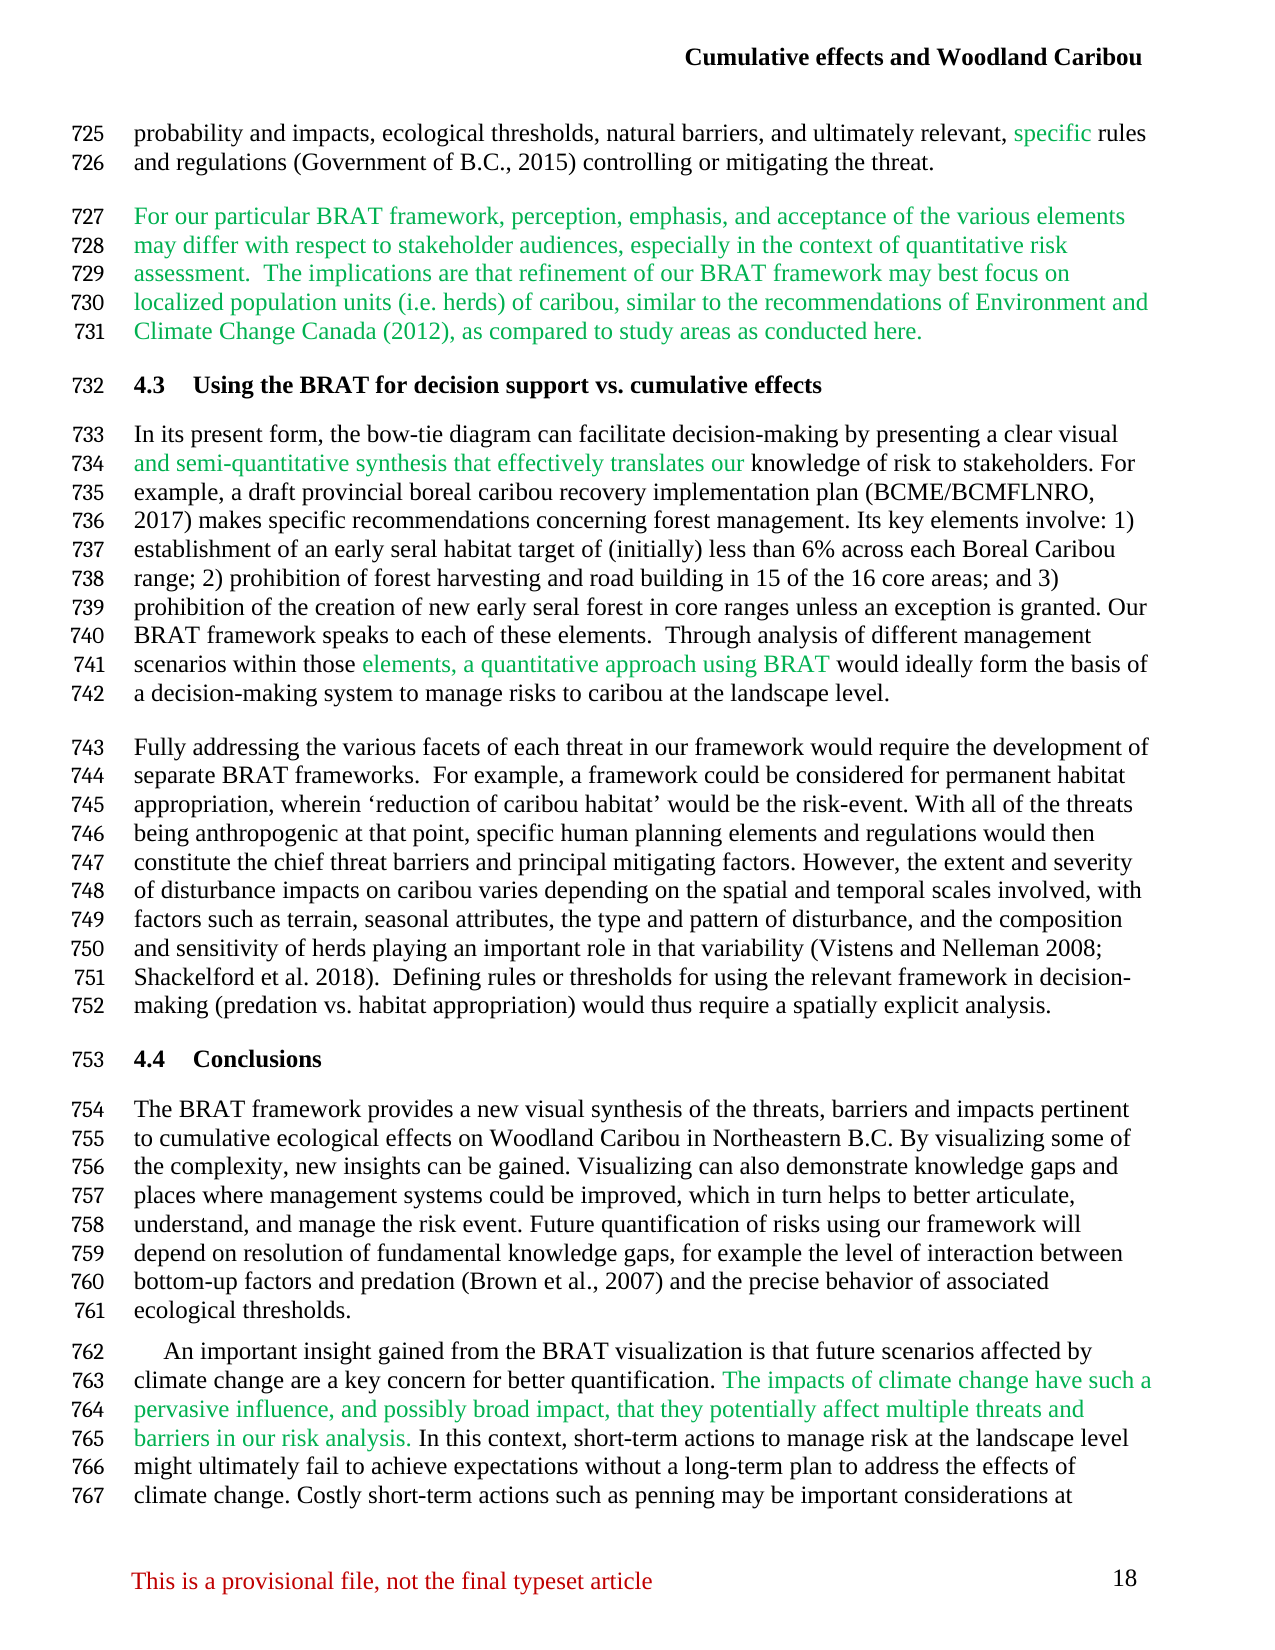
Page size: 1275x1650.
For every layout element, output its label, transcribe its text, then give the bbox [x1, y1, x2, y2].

subtitle Using the BRAT for decision support vs. cumulative effects [133, 370, 1152, 398]
text The BRAT framework provides a new visual synthesis of the threats, barriers and impacts pertinent to cumulative ecological effects on Woodland Caribou in Northeastern B.C. By visualizing some of the complexity, new insights can be gained. Visualizing can also demonstrate knowledge gaps and places where management systems could be improved, which in turn helps to better articulate, understand, and manage the risk event. Future quantification of risks using our framework will depend on resolution of fundamental knowledge gaps, for example the level of interaction between bottom-up factors and predation (Brown et al., 2007) and the precise behavior of associated ecological thresholds. [133, 1094, 1152, 1324]
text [133, 1336, 1152, 1509]
text For our particular BRAT framework, perception, emphasis, and acceptance of the various elements may differ with respect to stakeholder audiences, especially in the context of quantitative risk assessment. The implications are that refinement of our BRAT framework may best focus on localized population units (i.e. herds) of caribou, similar to the recommendations of Environment and Climate Change Canada (2012), as compared to study areas as conducted here. [133, 201, 1152, 345]
text In its present form, the bow-tie diagram can facilitate decision-making by presenting a clear visual and semi-quantitative synthesis that effectively translates our knowledge of risk to stakeholders. For example, a draft provincial boreal caribou recovery implementation plan (BCME/BCMFLNRO, 2017) makes specific recommendations concerning forest management. Its key elements involve: 1) establishment of an early seral habitat target of (initially) less than 6% across each Boreal Caribou range; 2) prohibition of forest harvesting and road building in 15 of the 16 core areas; and 3) prohibition of the creation of new early seral forest in core ranges unless an exception is granted. Our BRAT framework speaks to each of these elements. Through analysis of different management scenarios within those elements, a quantitative approach using BRAT would ideally form the basis of a decision-making system to manage risks to caribou at the landscape level. [133, 419, 1152, 707]
text Fully addressing the various facets of each threat in our framework would require the development of separate BRAT frameworks. For example, a framework could be considered for permanent habitat appropriation, wherein ‘reduction of caribou habitat’ would be the risk-event. With all of the threats being anthropogenic at that point, specific human planning elements and regulations would then constitute the chief threat barriers and principal mitigating factors. However, the extent and severity of disturbance impacts on caribou varies depending on the spatial and temporal scales involved, with factors such as terrain, seasonal attributes, the type and pattern of disturbance, and the composition and sensitivity of herds playing an important role in that variability (Vistens and Nelleman 2008; Shackelford et al. 2018). Defining rules or thresholds for using the relevant framework in decision-making (predation vs. habitat appropriation) would thus require a spatially explicit analysis. [133, 732, 1152, 1019]
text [133, 118, 1152, 176]
subtitle Conclusions [133, 1044, 1152, 1073]
